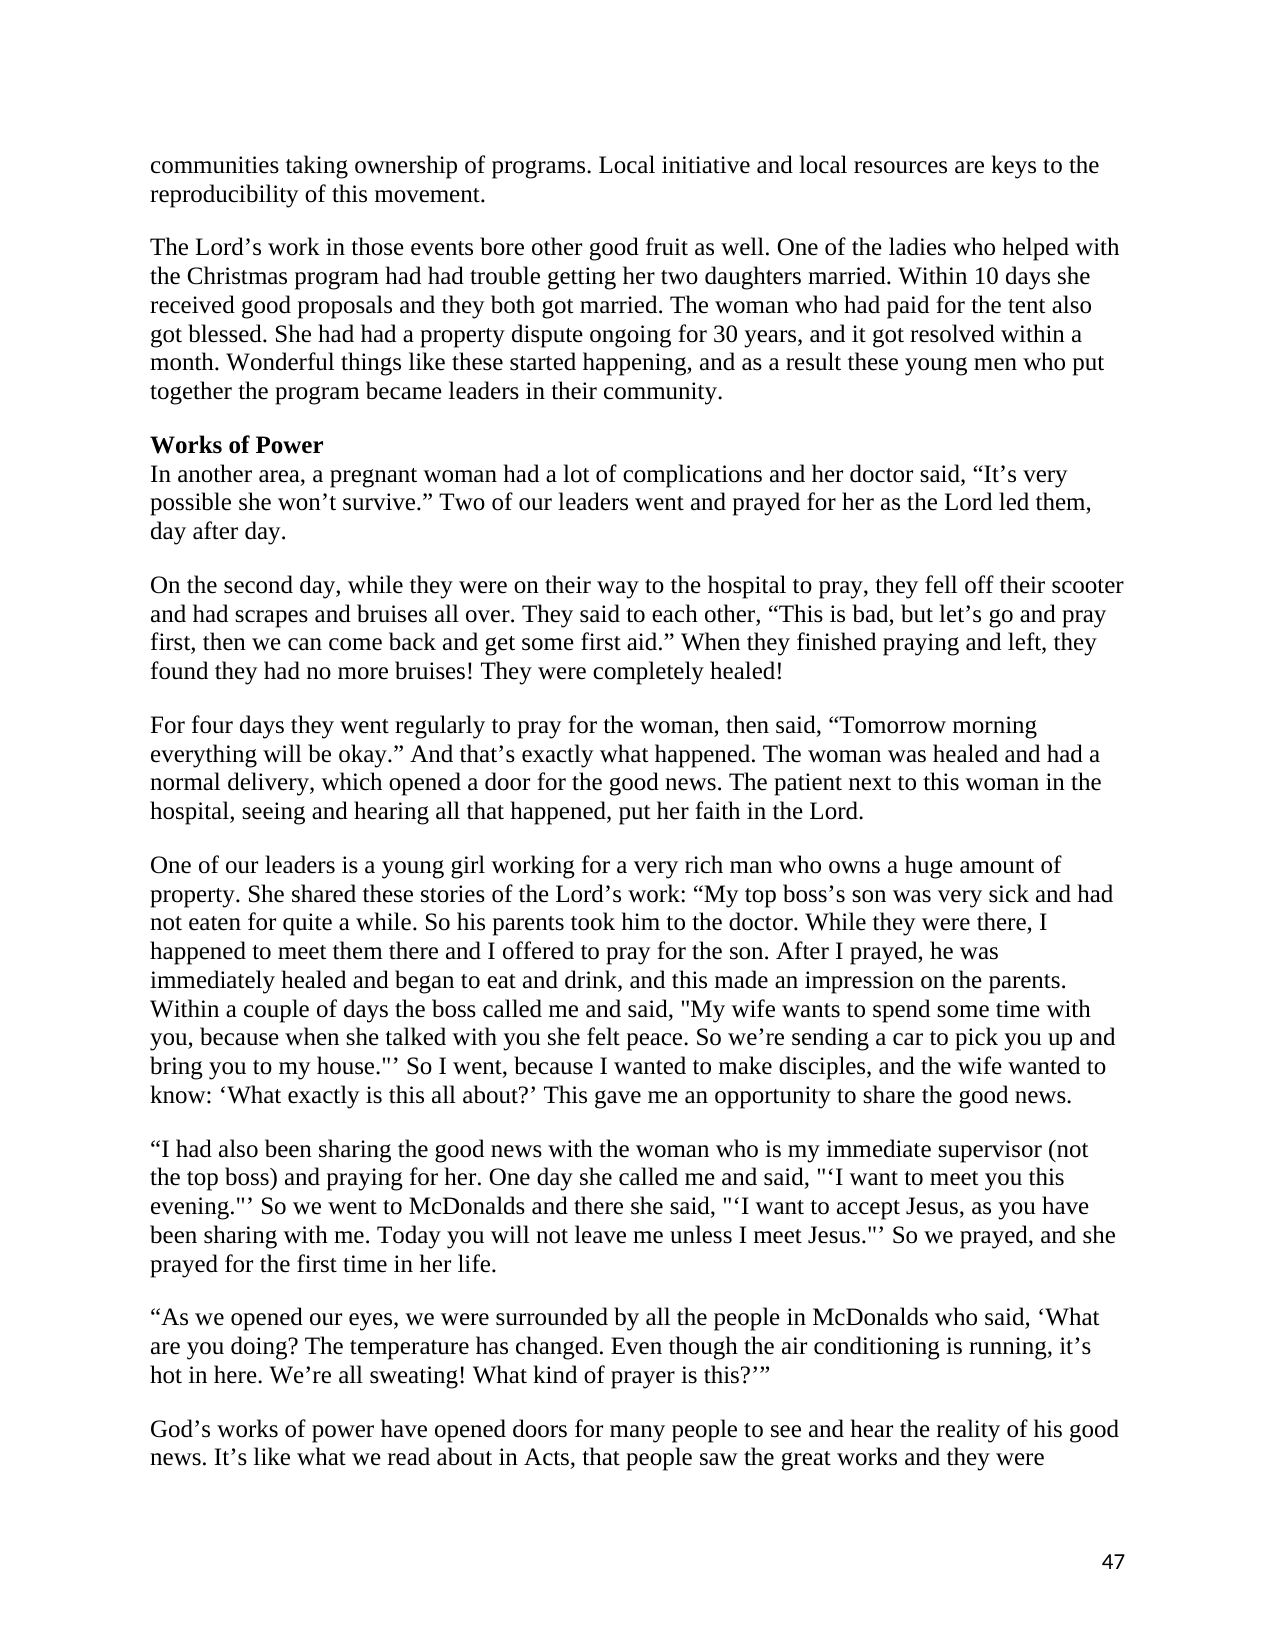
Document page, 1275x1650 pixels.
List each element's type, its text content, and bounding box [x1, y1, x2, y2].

text On the second day, while they were on their way to the hospital to pray, they fell off their scooter and had scrapes and bruises all over. They said to each other, “This is bad, but let’s go and pray first, then we can come back and get some first aid.” When they finished praying and left, they found they had no more bruises! They were completely healed! [150, 570, 1125, 685]
text Works of Power [150, 430, 1125, 459]
text For four days they went regularly to pray for the woman, then said, “Tomorrow morning everything will be okay.” And that’s exactly what happened. The woman was healed and had a normal delivery, which opened a door for the good news. The patient next to this woman in the hospital, seeing and hearing all that happened, put her faith in the Lord. [150, 710, 1125, 825]
text One of our leaders is a young girl working for a very rich man who owns a huge amount of property. She shared these stories of the Lord’s work: “My top boss’s son was very sick and had not eaten for quite a while. So his parents took him to the doctor. While they were there, I happened to meet them there and I offered to pray for the son. After I prayed, he was immediately healed and began to eat and drink, and this made an impression on the parents. Within a couple of days the boss called me and said, "My wife wants to spend some time with you, because when she talked with you she felt peace. So we’re sending a car to pick you up and bring you to my house."’ So I went, because I wanted to make disciples, and the wife wanted to know: ‘What exactly is this all about?’ This gave me an opportunity to share the good news. [150, 850, 1125, 1109]
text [150, 1414, 1125, 1471]
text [150, 150, 1125, 207]
text The Lord’s work in those events bore other good fruit as well. One of the ladies who helped with the Christmas program had had trouble getting her two daughters married. Within 10 days she received good proposals and they both got married. The woman who had paid for the tent also got blessed. She had had a property dispute ongoing for 30 years, and it got resolved within a month. Wonderful things like these started happening, and as a result these young men who put together the program became leaders in their community. [150, 232, 1125, 405]
text “As we opened our eyes, we were surrounded by all the people in McDonalds who said, ‘What are you doing? The temperature has changed. Even though the air conditioning is running, it’s hot in here. We’re all sweating! What kind of prayer is this?’” [150, 1302, 1125, 1389]
text “I had also been sharing the good news with the woman who is my immediate supervisor (not the top boss) and praying for her. One day she called me and said, "‘I want to meet you this evening."’ So we went to McDonalds and there she said, "‘I want to accept Jesus, as you have been sharing with me. Today you will not leave me unless I meet Jesus."’ So we prayed, and she prayed for the first time in her life. [150, 1134, 1125, 1277]
text In another area, a pregnant woman had a lot of complications and her doctor said, “It’s very possible she won’t survive.” Two of our leaders went and prayed for her as the Lord led them, day after day. [150, 459, 1125, 545]
